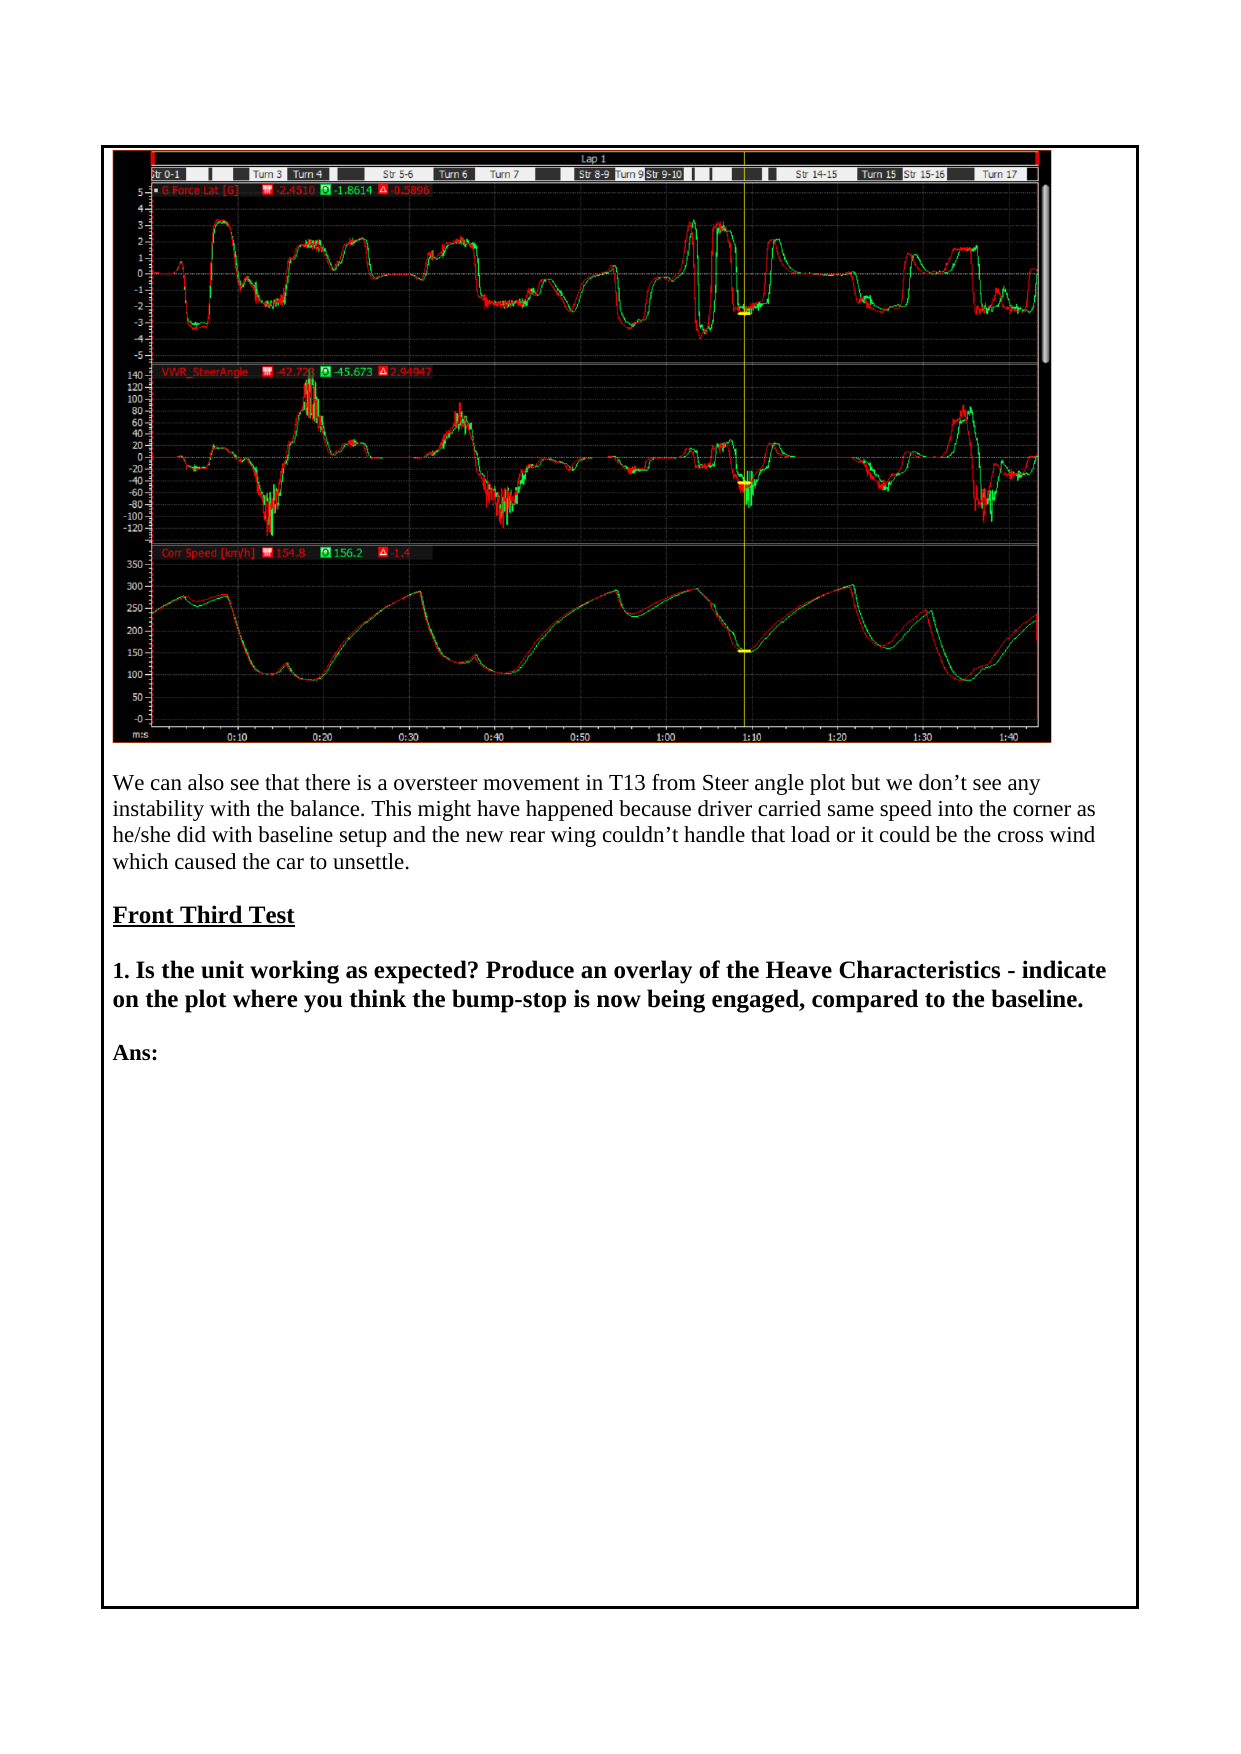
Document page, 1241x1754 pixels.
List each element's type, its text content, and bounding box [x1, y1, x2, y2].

list Ans: [112, 1039, 1128, 1066]
list We can also see that there is a oversteer movement in T13 from Steer angle plot but we don’t see any instability with the balance. This might have happened because driver carried same speed into the corner as he/she did with baseline setup and the new rear wing couldn’t handle that load or it could be the cross wind which caused the car to unsettle. [112, 769, 1128, 874]
picture [112, 150, 1052, 743]
list Front Third Test [112, 900, 1128, 929]
list Is the unit working as expected? Produce an overlay of the Heave Characteristics - indicate on the plot where you think the bump-stop is now being engaged, compared to the baseline. [112, 956, 1128, 1013]
